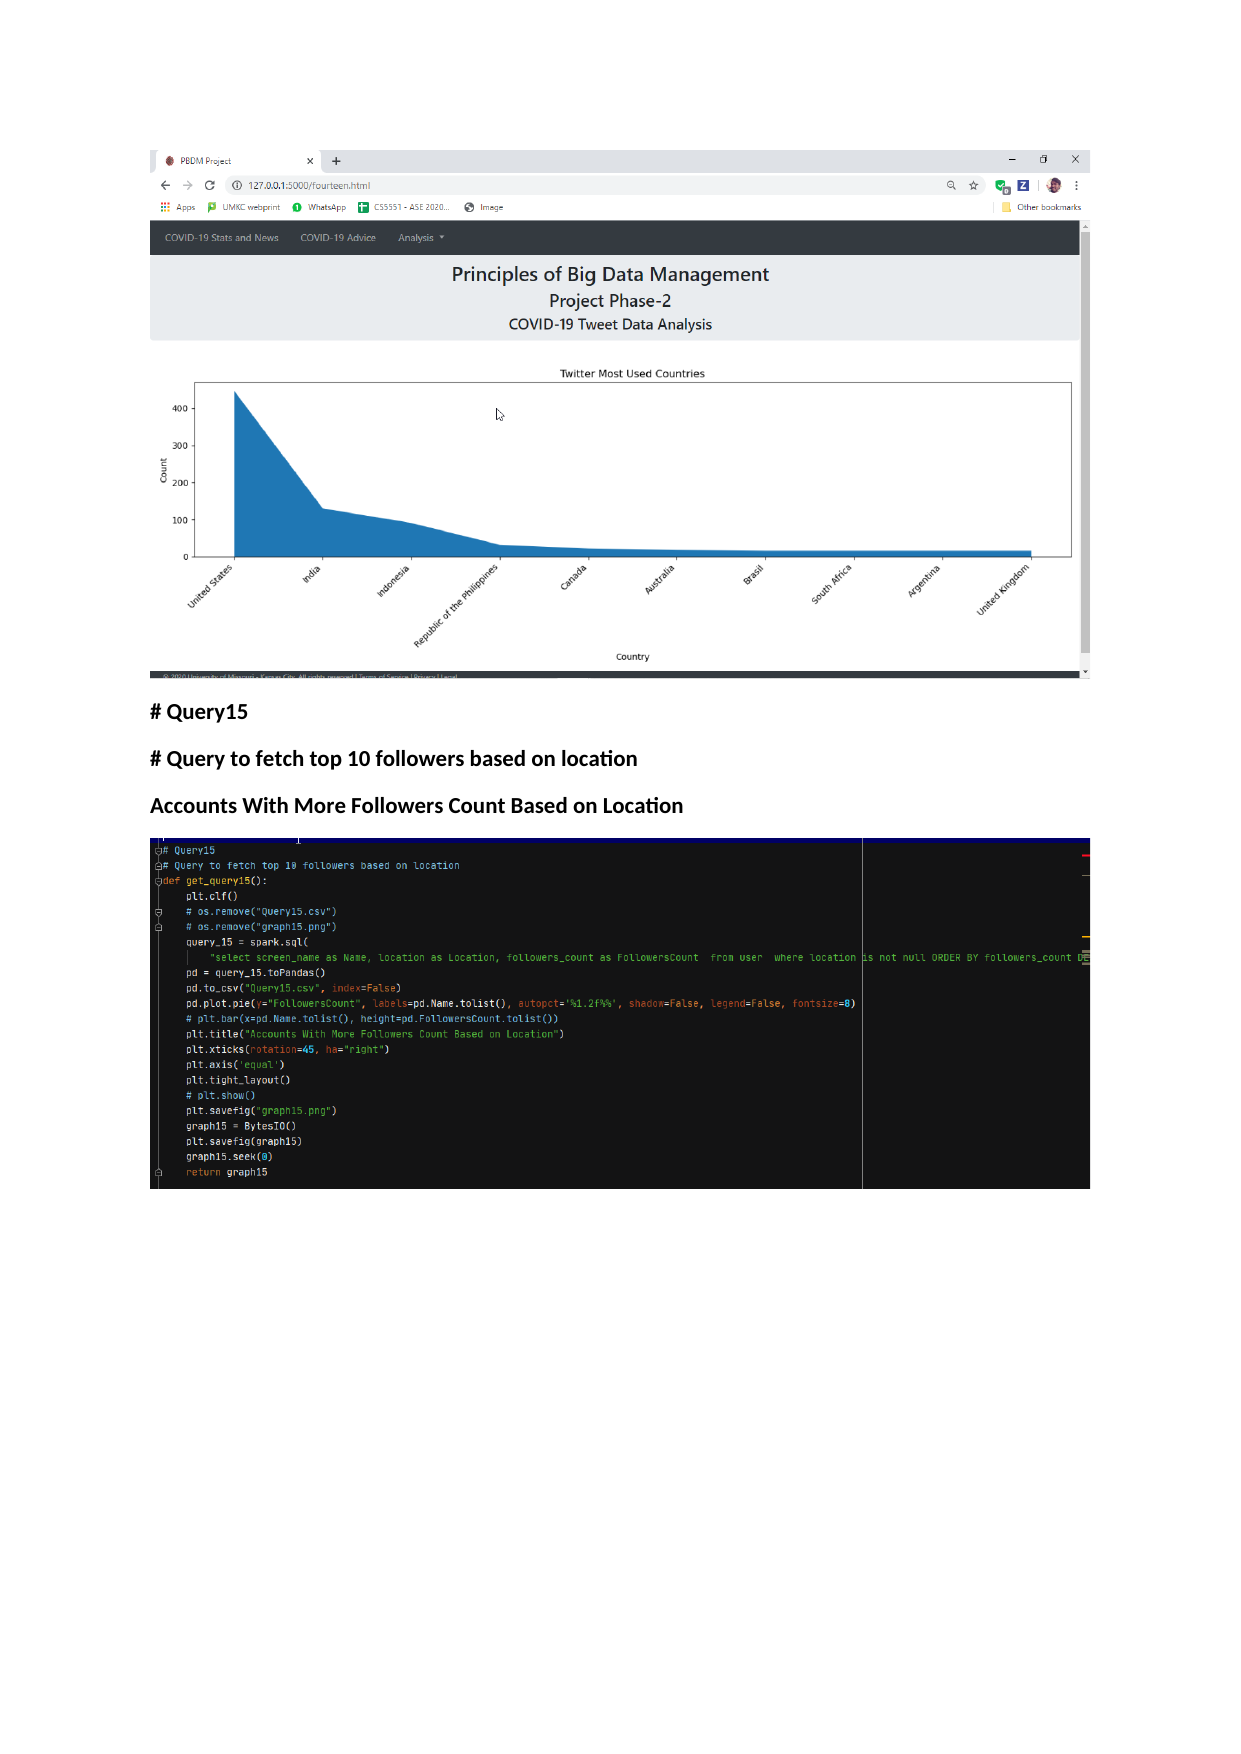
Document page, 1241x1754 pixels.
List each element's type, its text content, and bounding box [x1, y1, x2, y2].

text # Query to fetch top 10 followers based on location [150, 744, 1090, 772]
text # Query15 [150, 697, 1090, 726]
picture [150, 150, 1091, 679]
text Accounts With More Followers Count Based on Location [150, 791, 1090, 819]
picture [150, 838, 1091, 1189]
